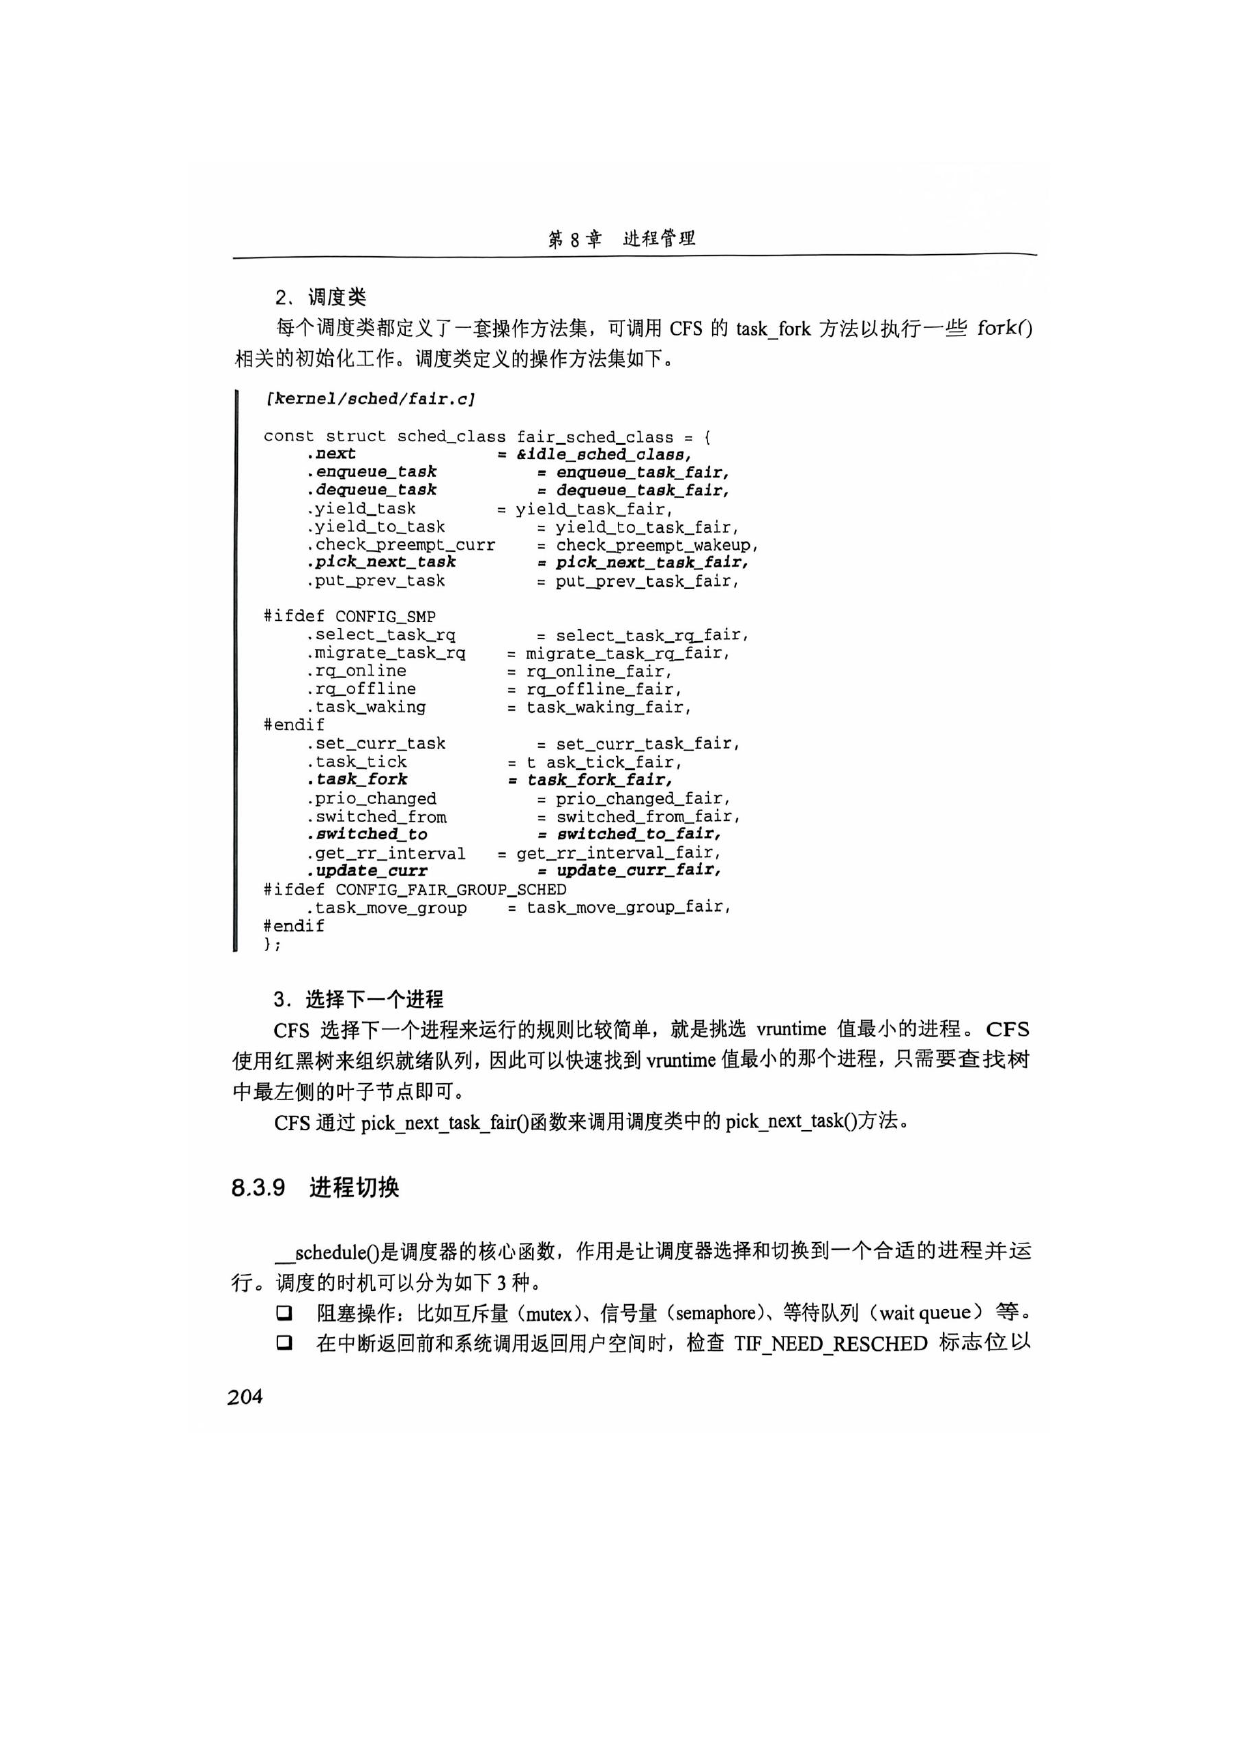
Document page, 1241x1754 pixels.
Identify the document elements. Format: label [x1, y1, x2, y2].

picture [187, 162, 1051, 1433]
